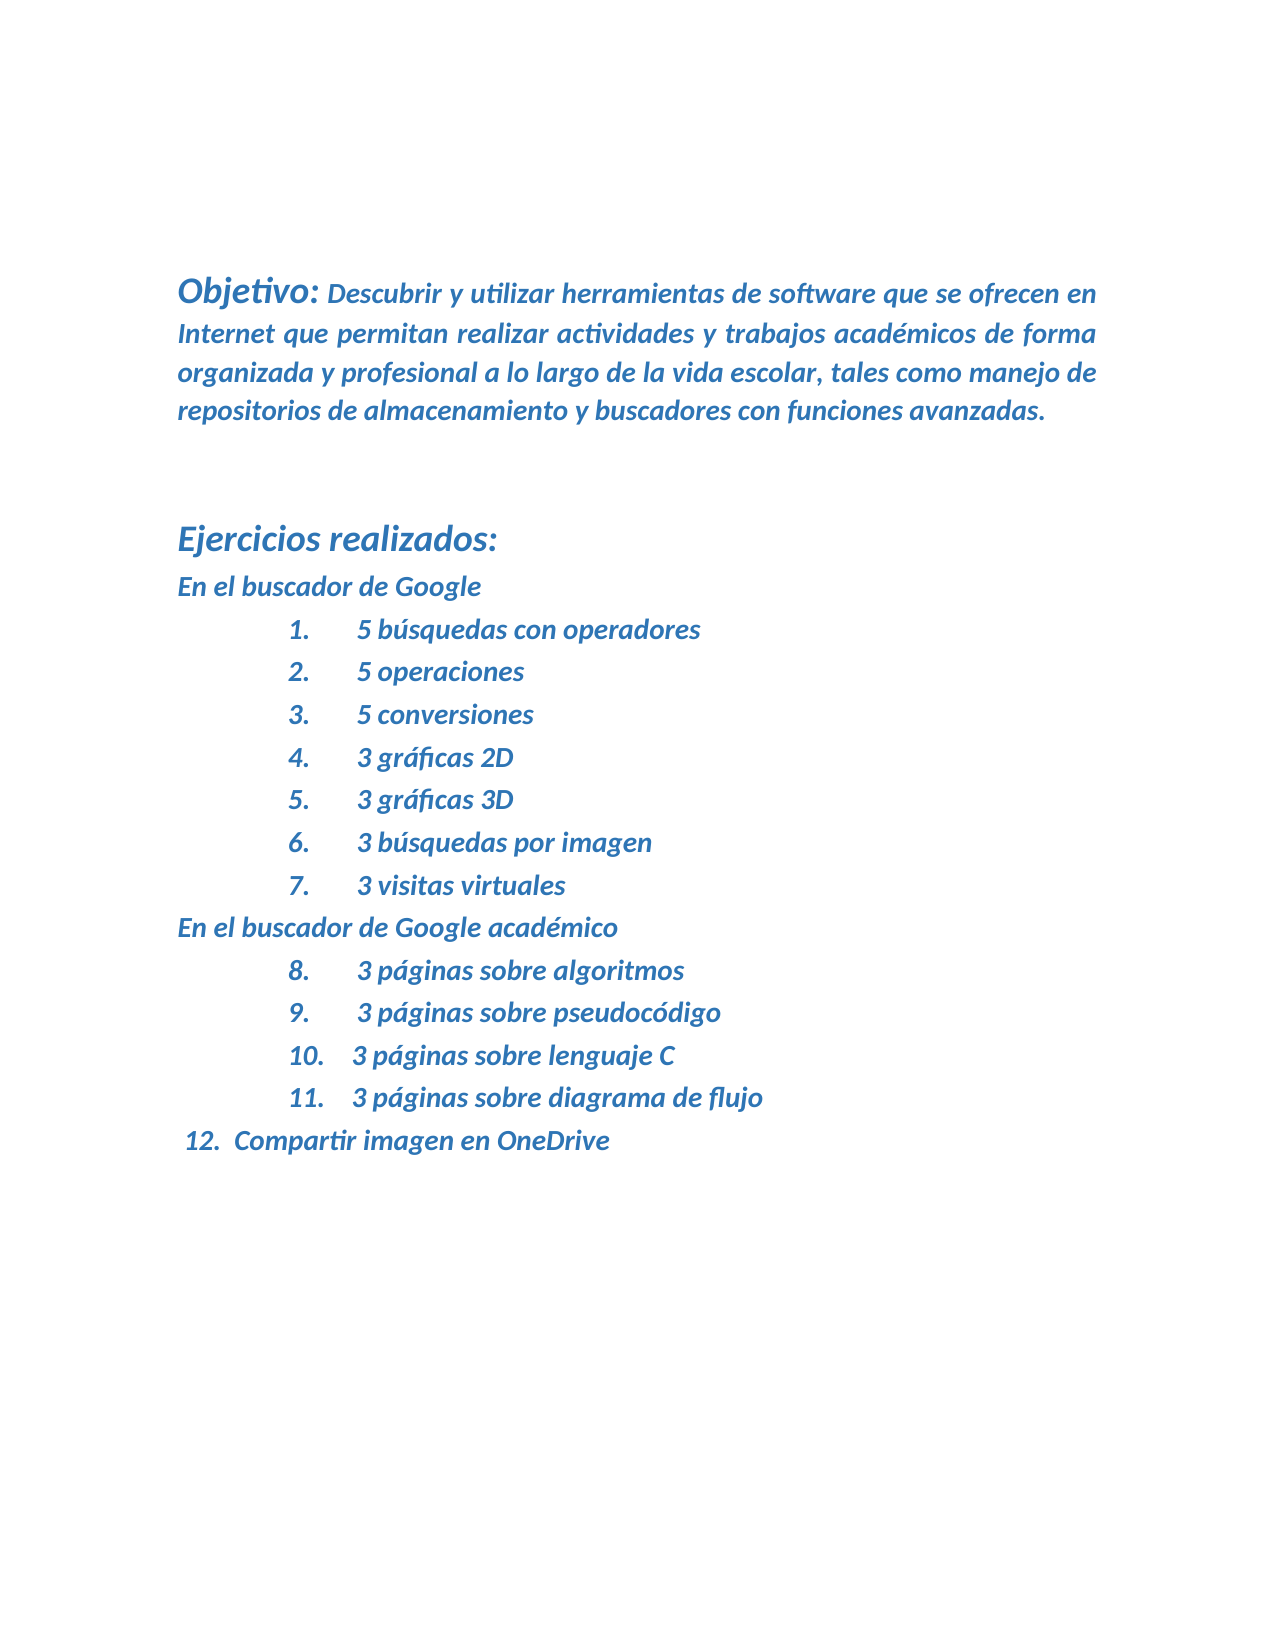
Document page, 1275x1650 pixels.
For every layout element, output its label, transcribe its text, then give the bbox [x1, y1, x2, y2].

subtitle 7. 3 visitas virtuales [288, 867, 1098, 902]
subtitle En el buscador de Google académico [177, 909, 1098, 945]
subtitle 11. 3 páginas sobre diagrama de flujo [288, 1079, 1098, 1115]
subtitle 3. 5 conversiones [288, 696, 1098, 732]
subtitle 6. 3 búsquedas por imagen [288, 824, 1098, 859]
subtitle Ejercicios realizados: [177, 515, 1098, 561]
subtitle 5. 3 gráficas 3D [288, 781, 1098, 817]
subtitle 10. 3 páginas sobre lenguaje C [288, 1037, 1098, 1073]
subtitle 8. 3 páginas sobre algoritmos [288, 952, 1098, 987]
subtitle 4. 3 gráficas 2D [288, 739, 1098, 774]
subtitle 2. 5 operaciones [288, 653, 1098, 689]
subtitle 12. Compartir imagen en OneDrive [177, 1122, 1098, 1158]
subtitle 9. 3 páginas sobre pseudocódigo [288, 994, 1098, 1030]
subtitle En el buscador de Google [177, 568, 1098, 604]
subtitle Objetivo: Descubrir y utilizar herramientas de software que se ofrecen en Internet que permitan realizar actividades y trabajos académicos de forma organizada y profesional a lo largo de la vida escolar, tales como manejo de repositorios de almacenamiento y buscadores con funciones avanzadas. [177, 267, 1098, 428]
subtitle 1. 5 búsquedas con operadores [288, 611, 1098, 647]
